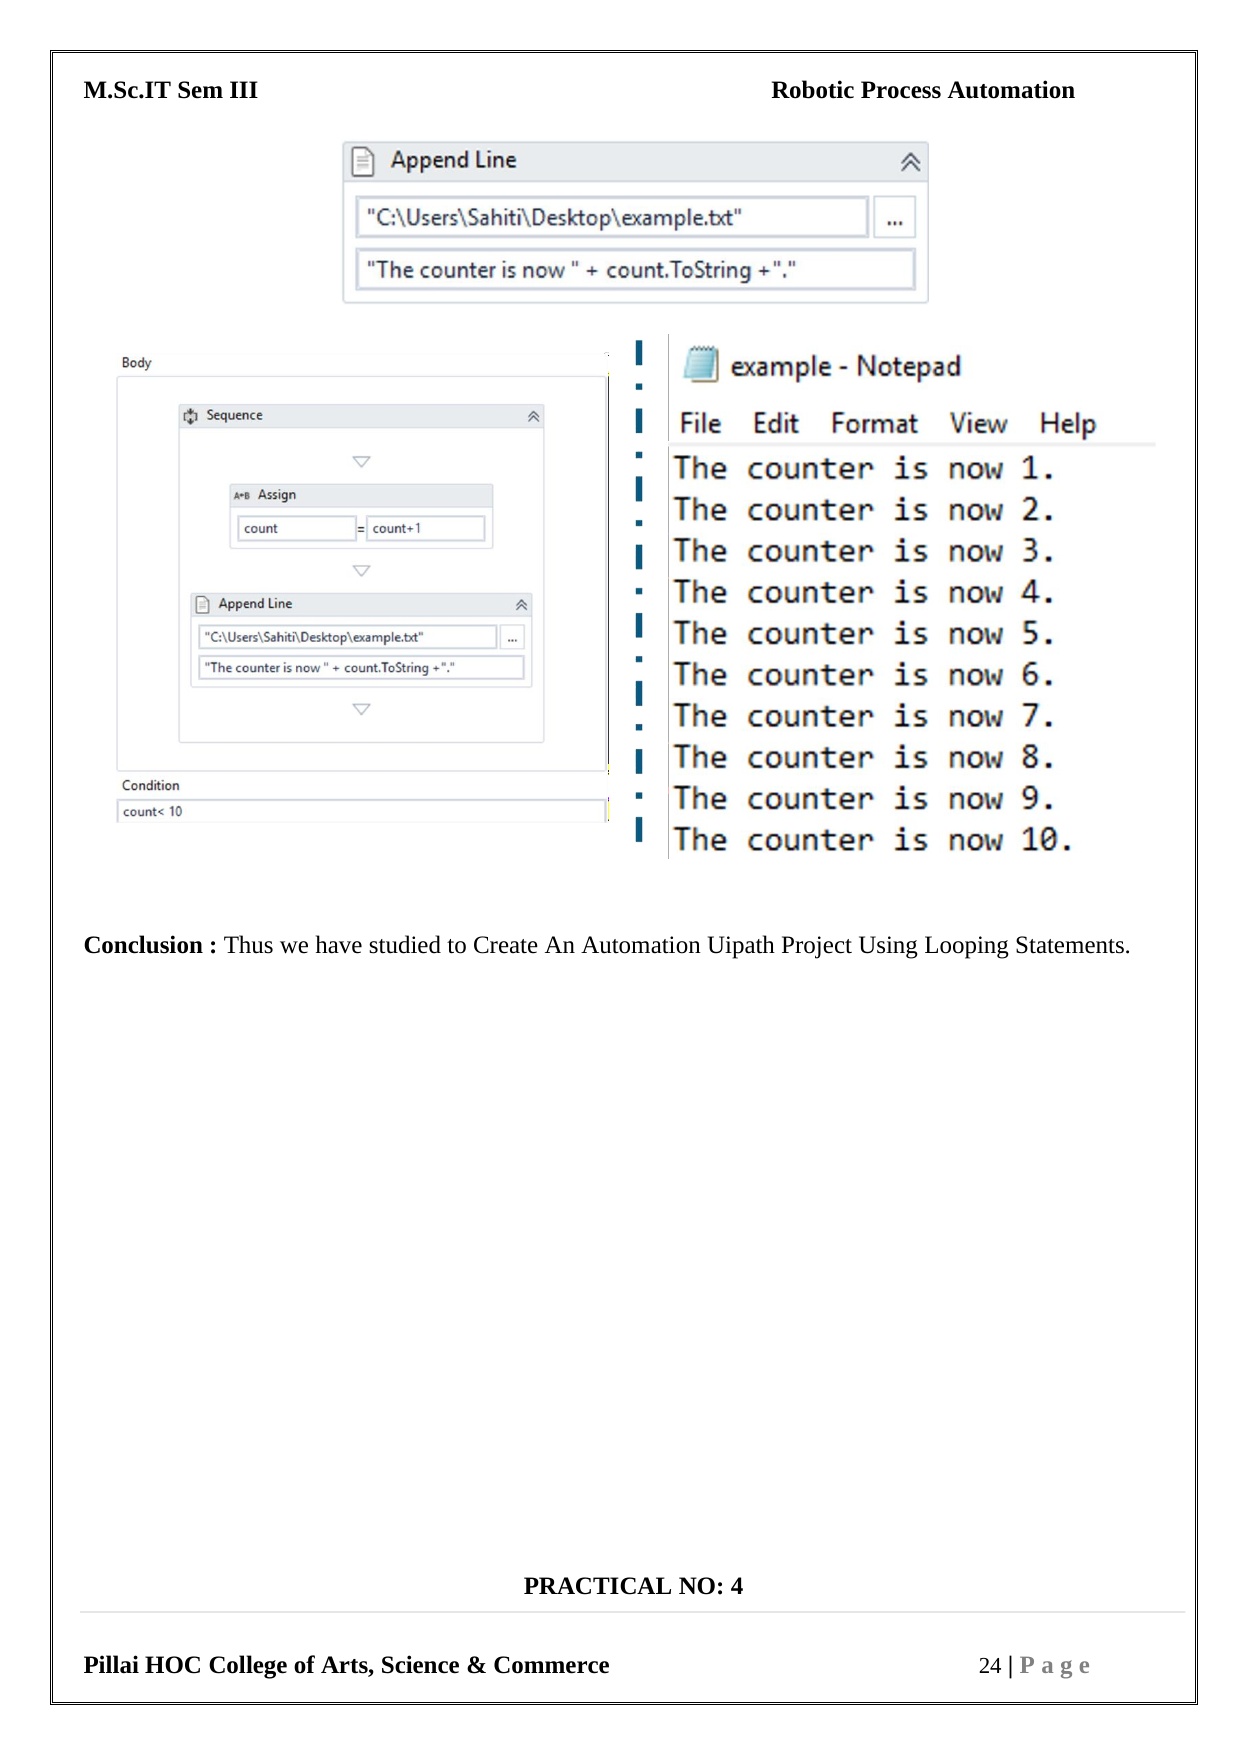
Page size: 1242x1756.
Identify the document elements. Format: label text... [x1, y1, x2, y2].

picture [115, 334, 1156, 859]
subtitle PRACTICAL NO: 4 [463, 1571, 803, 1600]
picture [340, 139, 929, 305]
text Conclusion : Thus we have studied to Create An Automation Uipath Project Using Looping Statements. [83, 931, 1195, 959]
